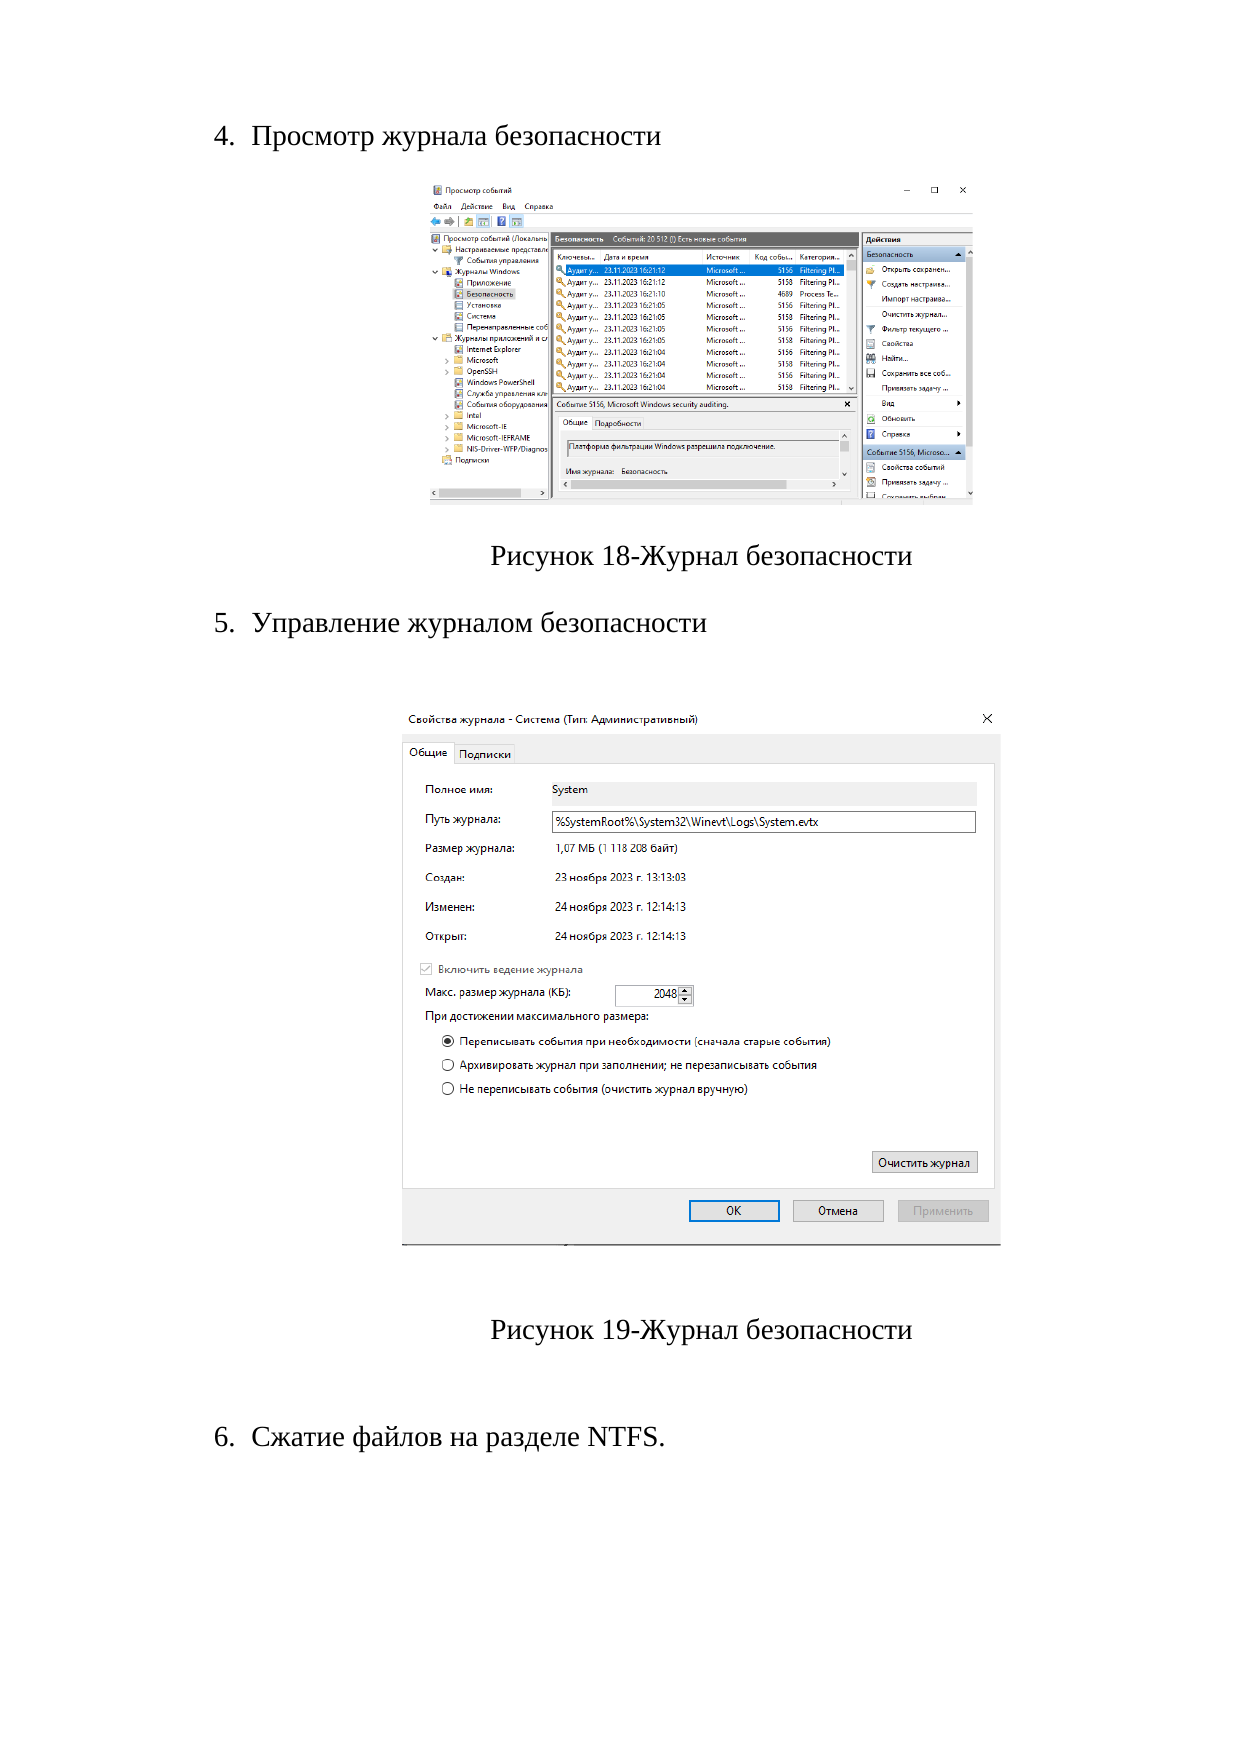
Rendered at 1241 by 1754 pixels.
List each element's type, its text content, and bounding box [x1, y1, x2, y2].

list Рисунок 19-Журнал безопасности [251, 1312, 1152, 1346]
list Управление журналом безопасности [213, 605, 1152, 639]
list Рисунок 18-Журнал безопасности [251, 538, 1152, 572]
picture [430, 185, 973, 505]
picture [402, 705, 1001, 1246]
list Просмотр журнала безопасности [213, 118, 1152, 152]
list Сжатие файлов на разделе NTFS. [213, 1419, 1152, 1452]
